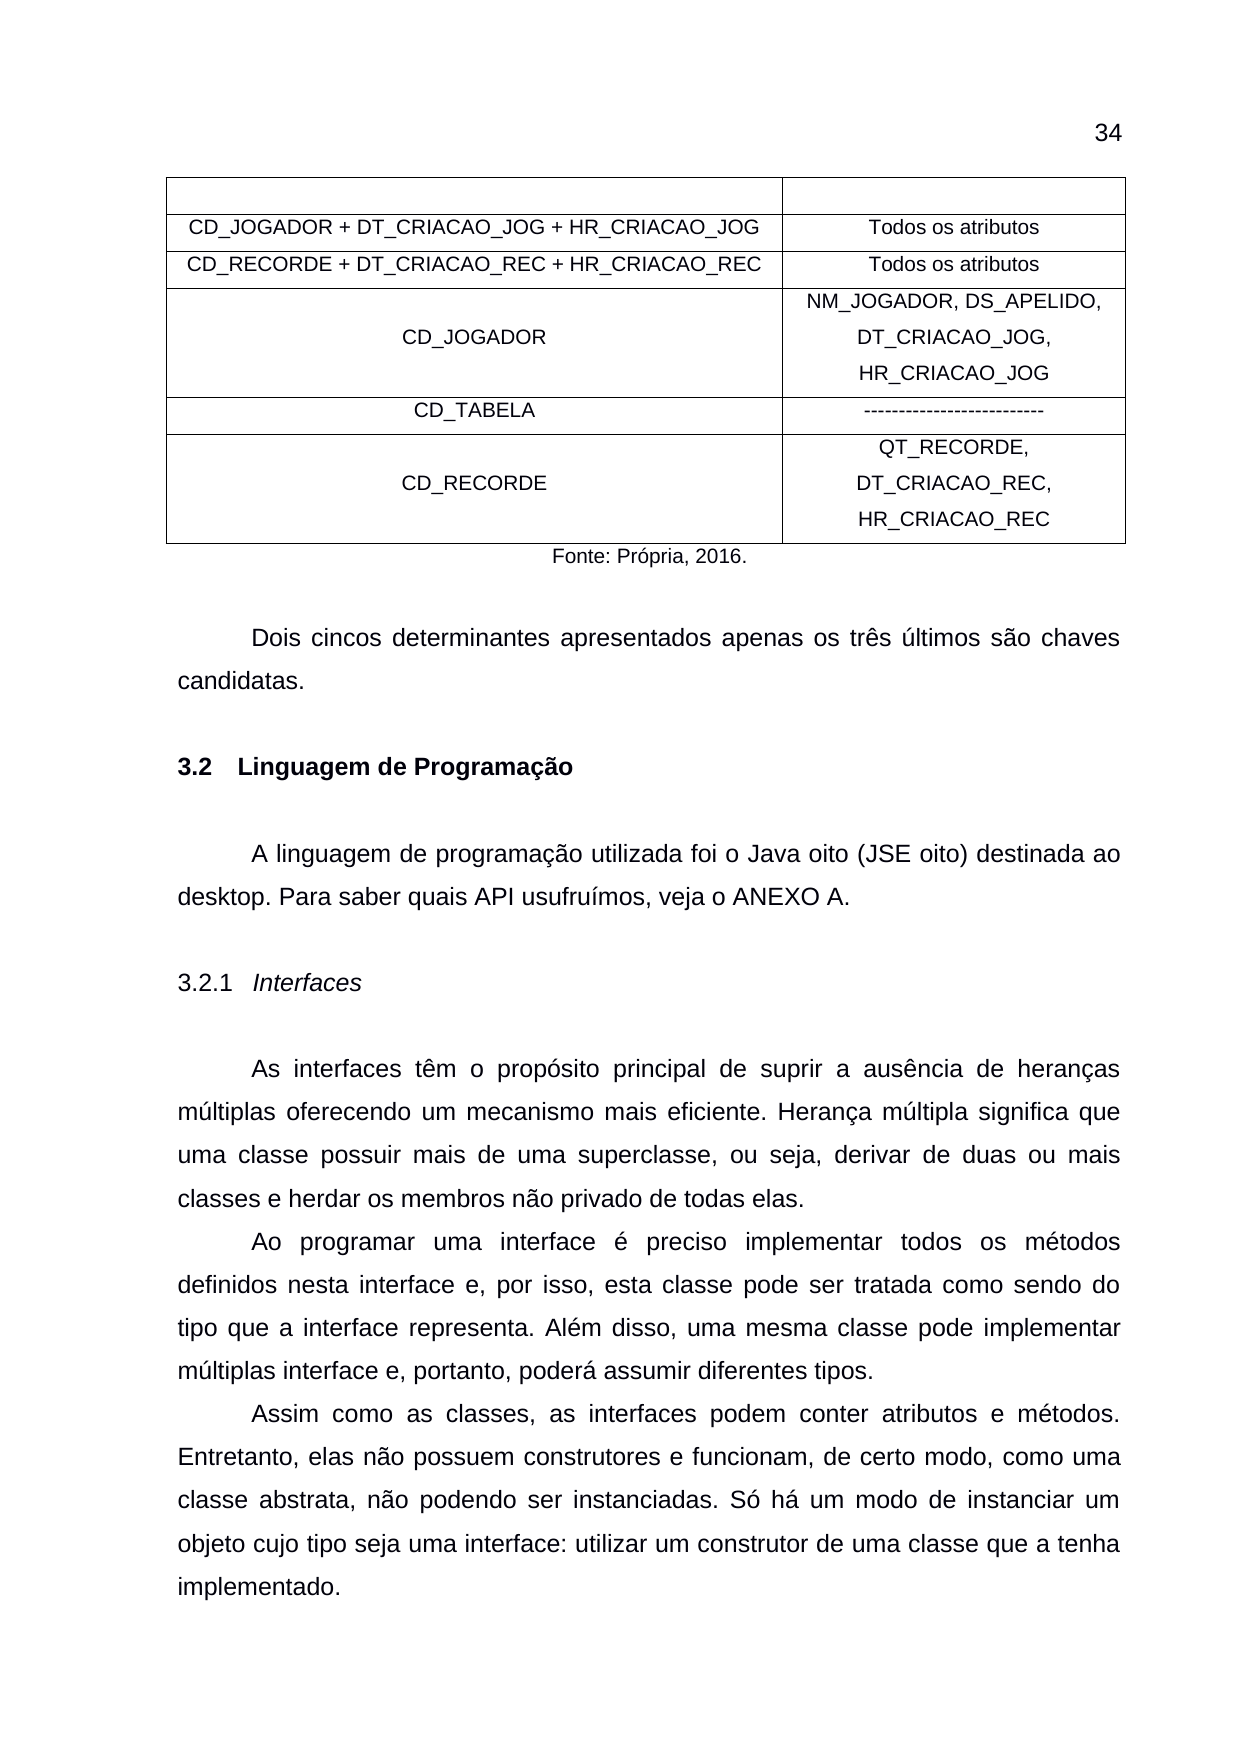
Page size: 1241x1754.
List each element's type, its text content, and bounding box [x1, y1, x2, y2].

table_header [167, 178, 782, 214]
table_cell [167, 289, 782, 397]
text Ao programar uma interface é preciso implementar todos os métodos definidos nesta interface e, por isso, esta classe pode ser tratada como sendo do tipo que a interface representa. Além disso, uma mesma classe pode implementar múltiplas interface e, portanto, poderá assumir diferentes tipos. [177, 1227, 1122, 1385]
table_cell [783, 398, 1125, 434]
subtitle Interfaces [177, 968, 1122, 997]
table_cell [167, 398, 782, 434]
text A linguagem de programação utilizada foi o Java oito (JSE oito) destinada ao desktop. Para saber quais API usufruímos, veja o ANEXO A. [177, 838, 1122, 910]
text As interfaces têm o propósito principal de suprir a ausência de heranças múltiplas oferecendo um mecanismo mais eficiente. Herança múltipla significa que uma classe possuir mais de uma superclasse, ou seja, derivar de duas ou mais classes e herdar os membros não privado de todas elas. [177, 1054, 1122, 1212]
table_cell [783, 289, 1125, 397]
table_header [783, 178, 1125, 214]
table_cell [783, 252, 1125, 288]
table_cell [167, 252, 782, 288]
subtitle Linguagem de Programação [177, 752, 1122, 781]
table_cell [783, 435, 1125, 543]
text Dois cincos determinantes apresentados apenas os três últimos são chaves candidatas. [177, 623, 1122, 695]
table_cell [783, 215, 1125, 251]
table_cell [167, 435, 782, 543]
text Assim como as classes, as interfaces podem conter atributos e métodos. Entretanto, elas não possuem construtores e funcionam, de certo modo, como uma classe abstrata, não podendo ser instanciadas. Só há um modo de instanciar um objeto cujo tipo seja uma interface: utilizar um construtor de uma classe que a tenha implementado. [177, 1399, 1122, 1600]
text Fonte: Própria, 2016. [177, 544, 1122, 568]
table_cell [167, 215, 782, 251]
